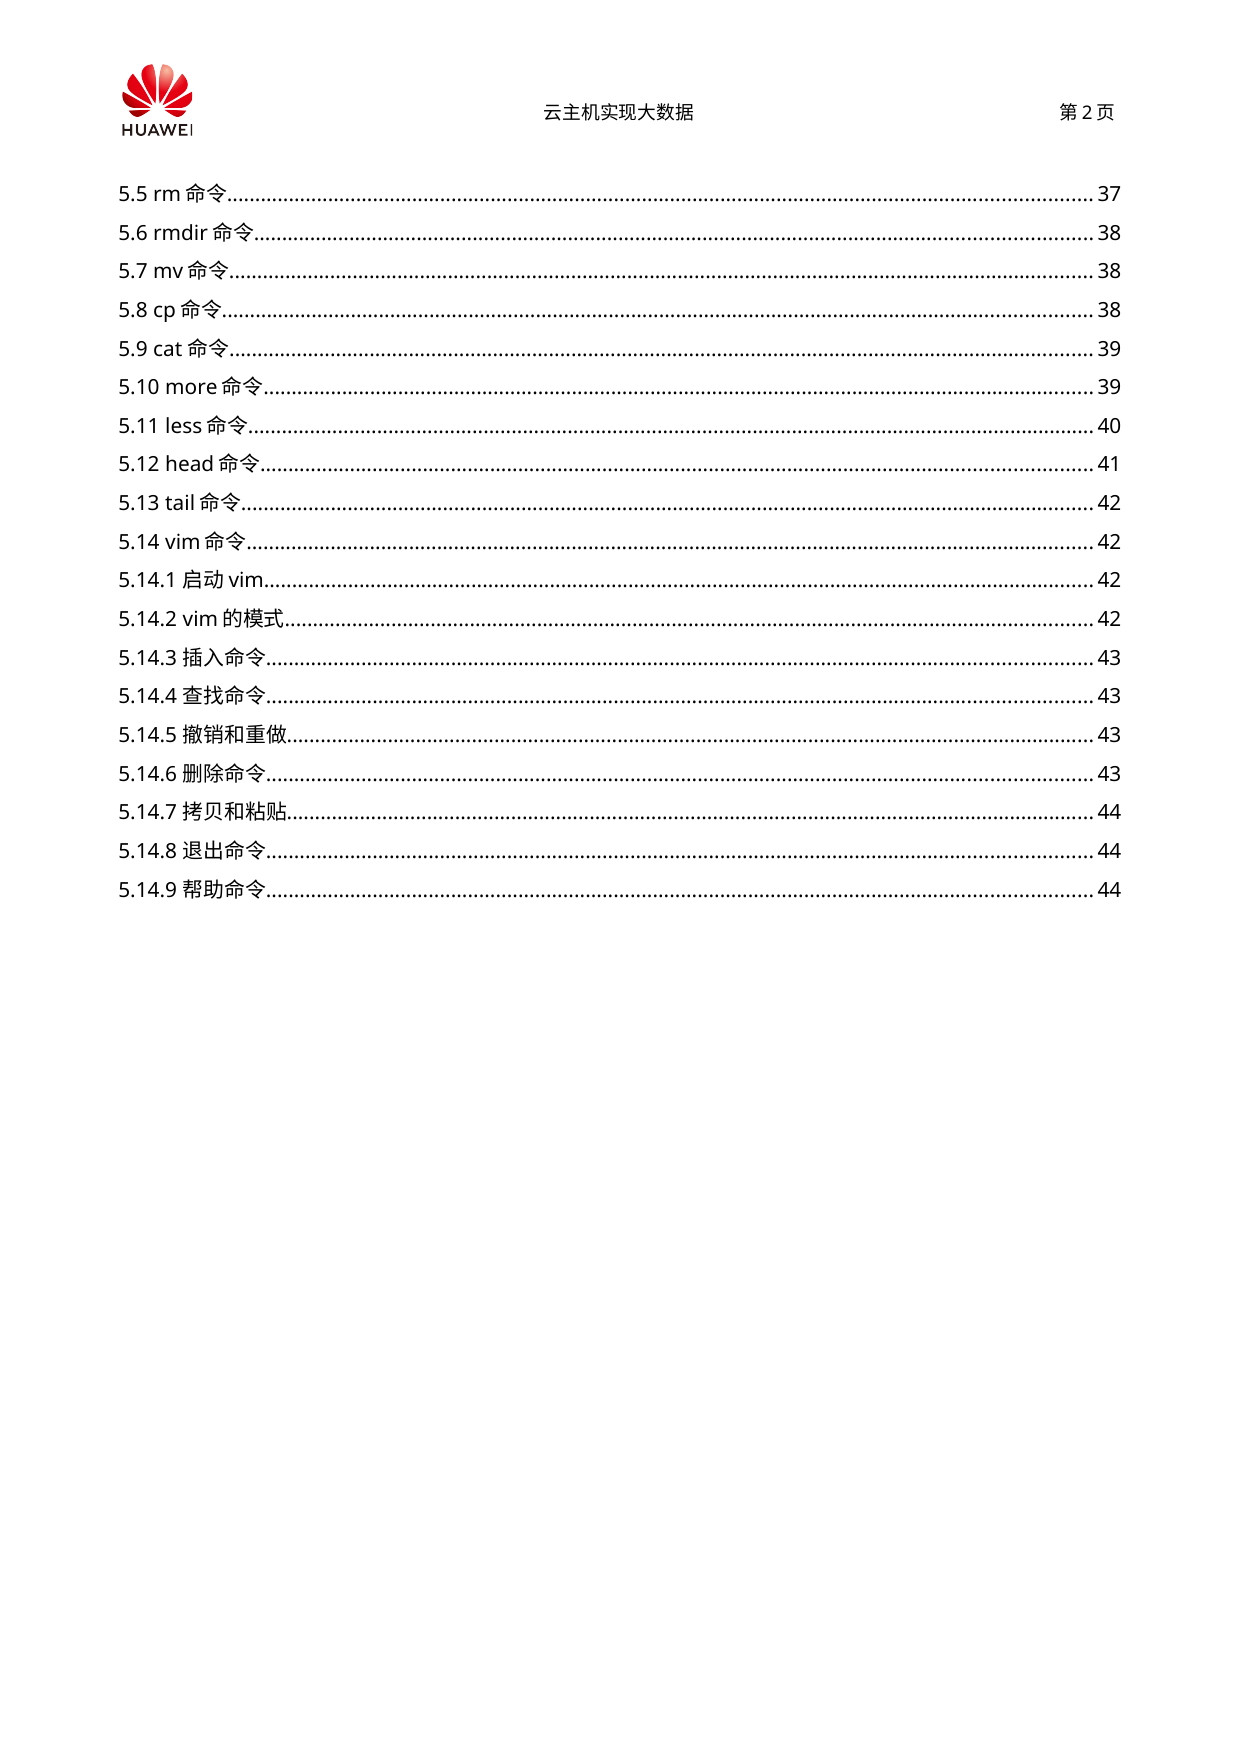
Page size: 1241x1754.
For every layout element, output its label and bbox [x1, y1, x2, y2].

picture [122, 64, 193, 136]
